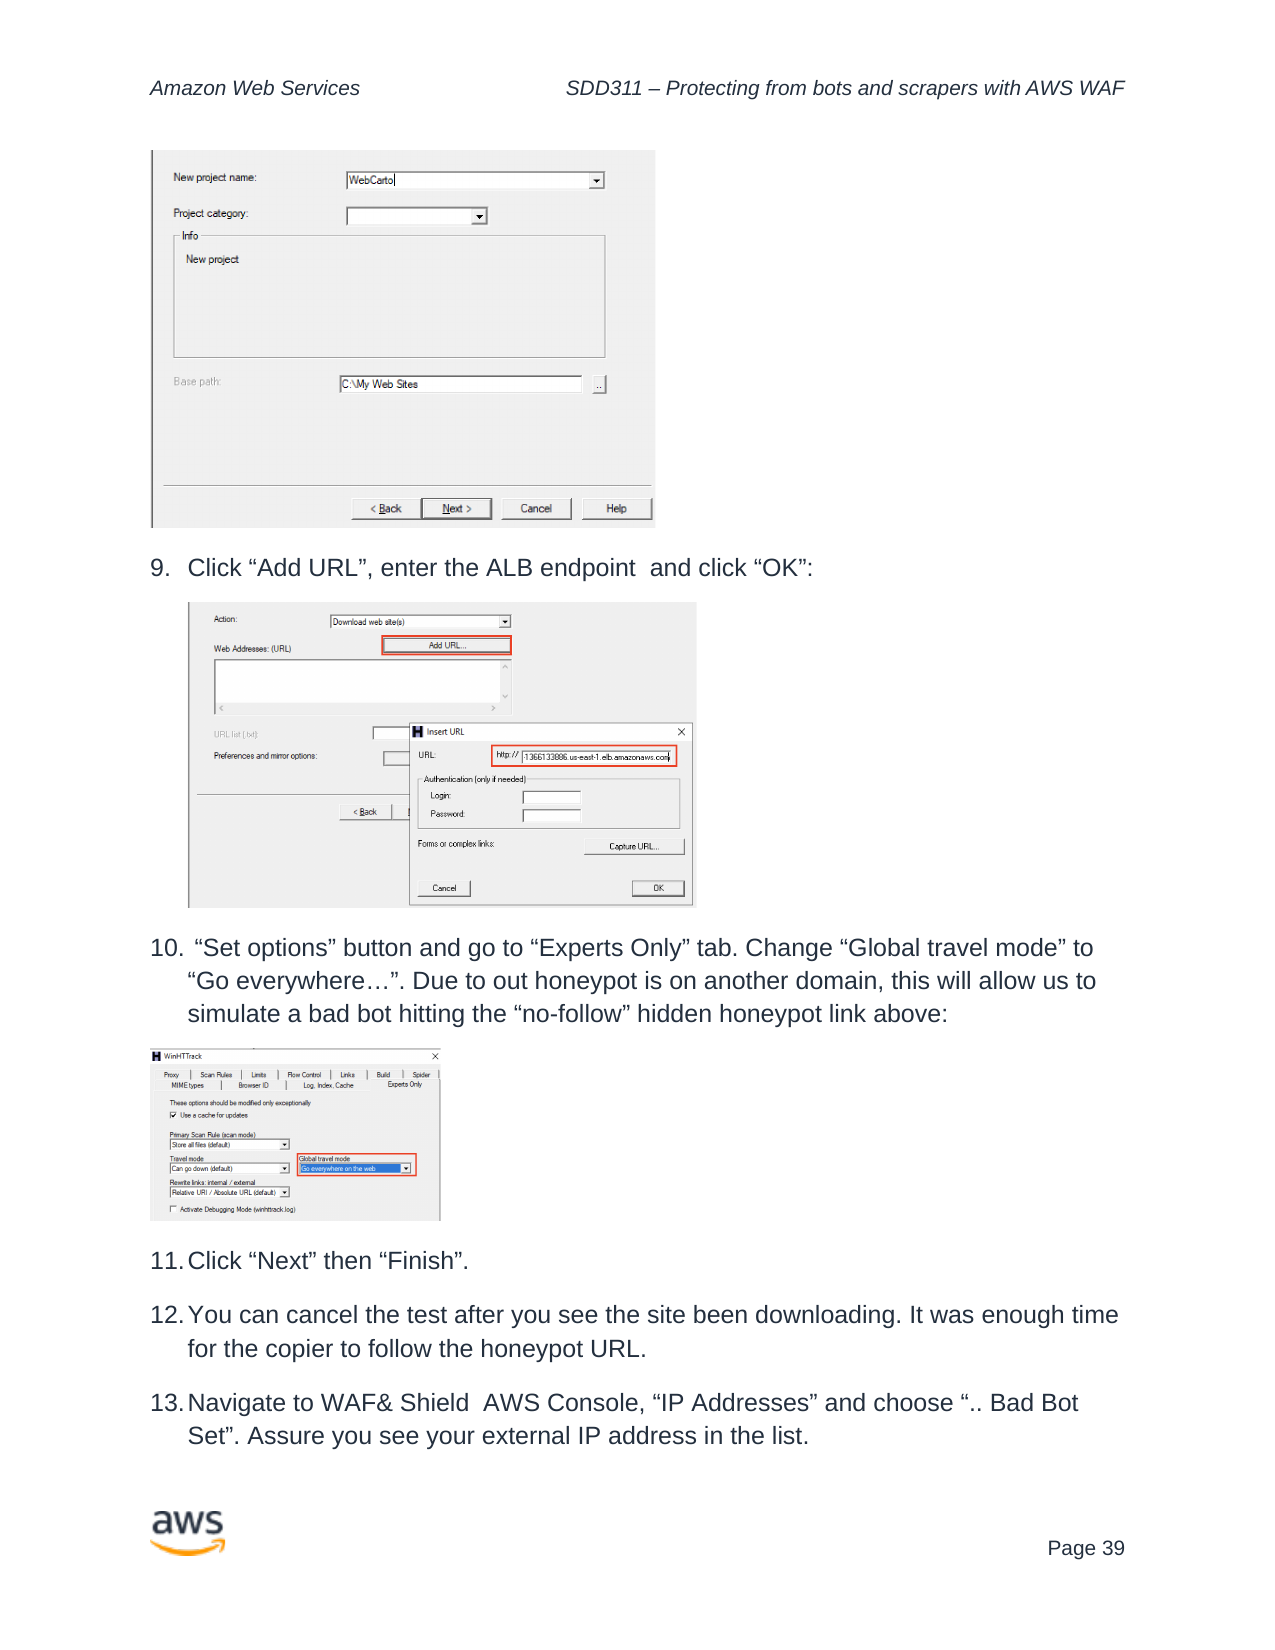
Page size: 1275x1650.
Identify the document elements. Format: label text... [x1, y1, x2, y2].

picture [150, 150, 656, 528]
list You can cancel the test after you see the site been downloading. It was enough time for the copier to follow the honeypot URL. [150, 1296, 1125, 1362]
picture [150, 1511, 226, 1556]
list Navigate to WAF& Shield AWS Console, “IP Addresses” and choose “.. Bad Bot Set”. Assure you see your external IP address in the list. [150, 1383, 1125, 1450]
list “Set options” button and go to “Experts Only” tab. Change “Global travel mode” to “Go everywhere…”. Due to out honeypot is on another domain, this will allow us to simulate a bad bot hitting the “no-follow” hidden honeypot link above: [150, 928, 1125, 1028]
picture [187, 602, 697, 908]
list Click “Next” then “Finish”. [150, 1241, 1125, 1275]
list Click “Add URL”, enter the ALB endpoint and click “OK”: [150, 548, 1125, 581]
picture [150, 1048, 441, 1221]
